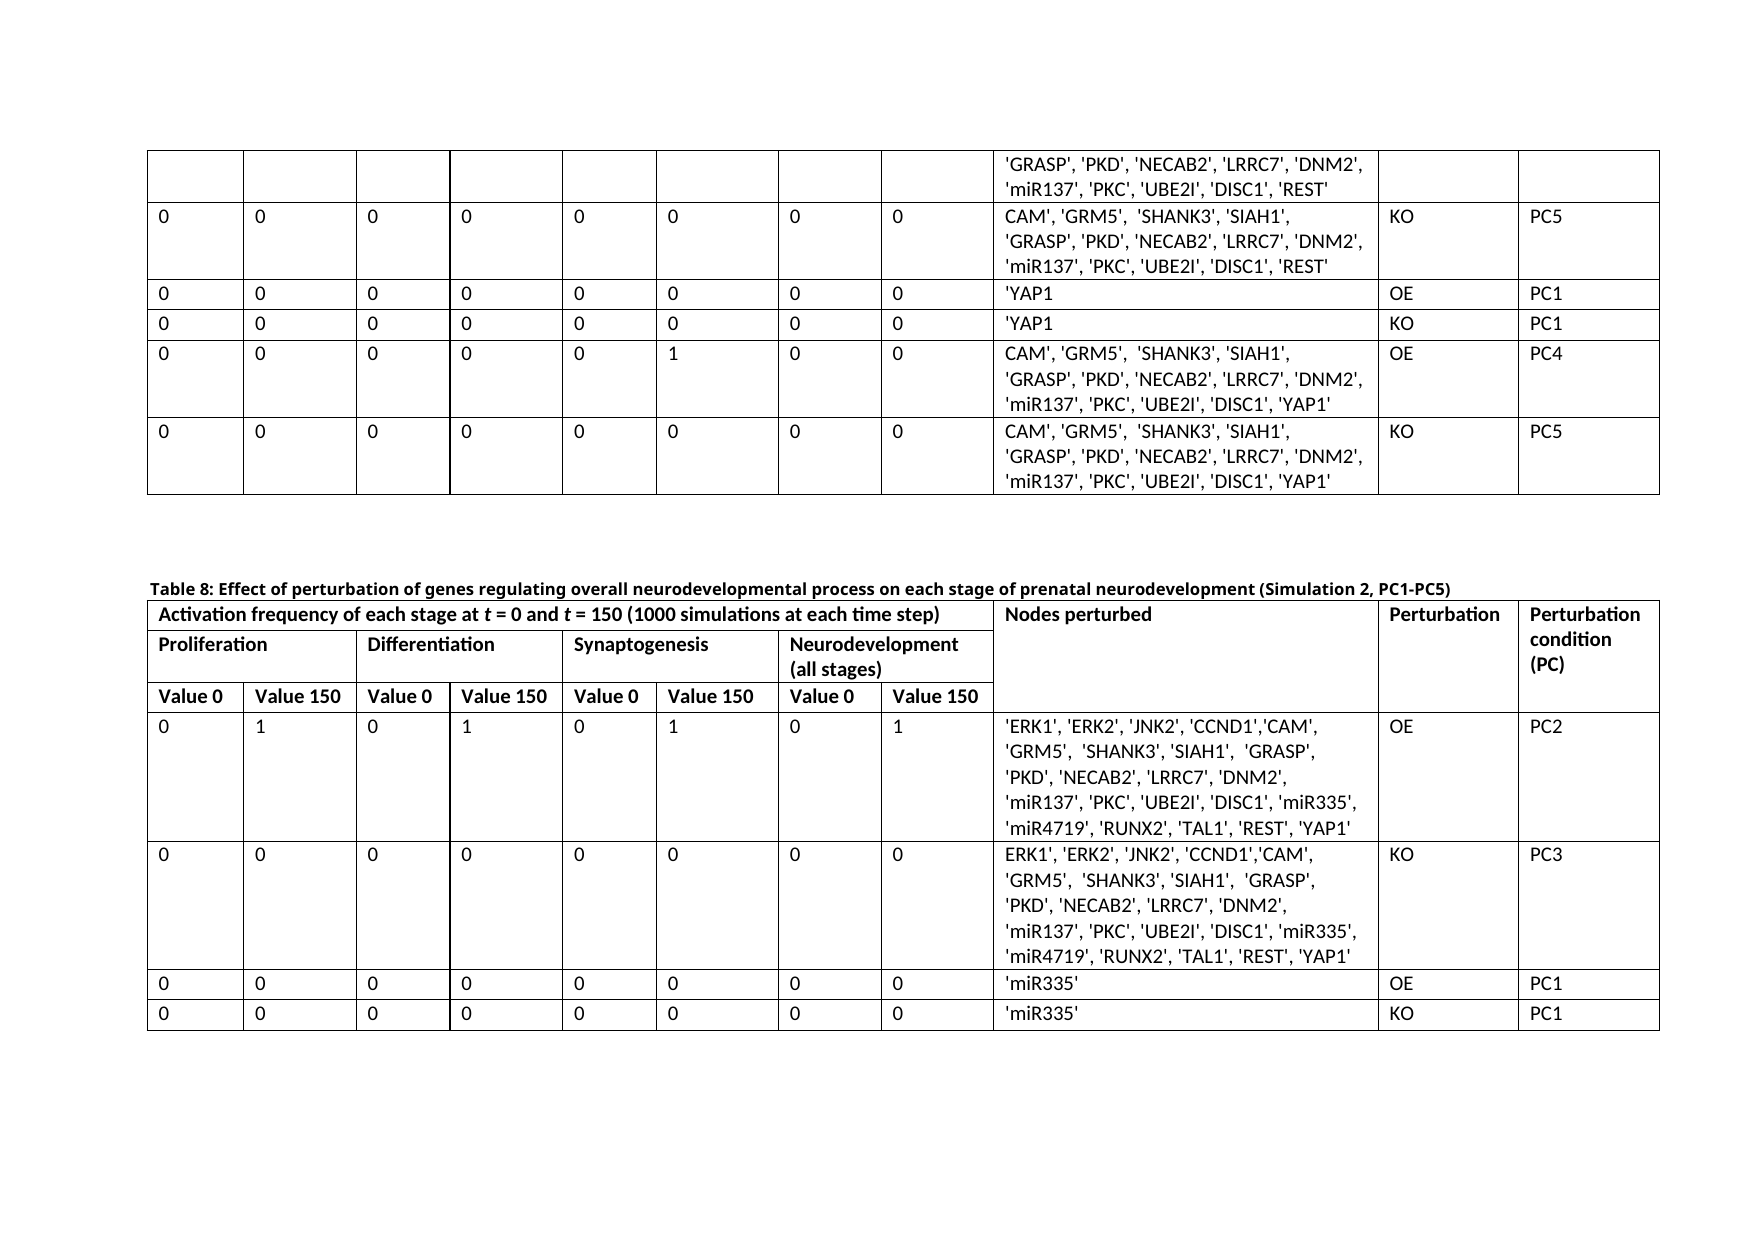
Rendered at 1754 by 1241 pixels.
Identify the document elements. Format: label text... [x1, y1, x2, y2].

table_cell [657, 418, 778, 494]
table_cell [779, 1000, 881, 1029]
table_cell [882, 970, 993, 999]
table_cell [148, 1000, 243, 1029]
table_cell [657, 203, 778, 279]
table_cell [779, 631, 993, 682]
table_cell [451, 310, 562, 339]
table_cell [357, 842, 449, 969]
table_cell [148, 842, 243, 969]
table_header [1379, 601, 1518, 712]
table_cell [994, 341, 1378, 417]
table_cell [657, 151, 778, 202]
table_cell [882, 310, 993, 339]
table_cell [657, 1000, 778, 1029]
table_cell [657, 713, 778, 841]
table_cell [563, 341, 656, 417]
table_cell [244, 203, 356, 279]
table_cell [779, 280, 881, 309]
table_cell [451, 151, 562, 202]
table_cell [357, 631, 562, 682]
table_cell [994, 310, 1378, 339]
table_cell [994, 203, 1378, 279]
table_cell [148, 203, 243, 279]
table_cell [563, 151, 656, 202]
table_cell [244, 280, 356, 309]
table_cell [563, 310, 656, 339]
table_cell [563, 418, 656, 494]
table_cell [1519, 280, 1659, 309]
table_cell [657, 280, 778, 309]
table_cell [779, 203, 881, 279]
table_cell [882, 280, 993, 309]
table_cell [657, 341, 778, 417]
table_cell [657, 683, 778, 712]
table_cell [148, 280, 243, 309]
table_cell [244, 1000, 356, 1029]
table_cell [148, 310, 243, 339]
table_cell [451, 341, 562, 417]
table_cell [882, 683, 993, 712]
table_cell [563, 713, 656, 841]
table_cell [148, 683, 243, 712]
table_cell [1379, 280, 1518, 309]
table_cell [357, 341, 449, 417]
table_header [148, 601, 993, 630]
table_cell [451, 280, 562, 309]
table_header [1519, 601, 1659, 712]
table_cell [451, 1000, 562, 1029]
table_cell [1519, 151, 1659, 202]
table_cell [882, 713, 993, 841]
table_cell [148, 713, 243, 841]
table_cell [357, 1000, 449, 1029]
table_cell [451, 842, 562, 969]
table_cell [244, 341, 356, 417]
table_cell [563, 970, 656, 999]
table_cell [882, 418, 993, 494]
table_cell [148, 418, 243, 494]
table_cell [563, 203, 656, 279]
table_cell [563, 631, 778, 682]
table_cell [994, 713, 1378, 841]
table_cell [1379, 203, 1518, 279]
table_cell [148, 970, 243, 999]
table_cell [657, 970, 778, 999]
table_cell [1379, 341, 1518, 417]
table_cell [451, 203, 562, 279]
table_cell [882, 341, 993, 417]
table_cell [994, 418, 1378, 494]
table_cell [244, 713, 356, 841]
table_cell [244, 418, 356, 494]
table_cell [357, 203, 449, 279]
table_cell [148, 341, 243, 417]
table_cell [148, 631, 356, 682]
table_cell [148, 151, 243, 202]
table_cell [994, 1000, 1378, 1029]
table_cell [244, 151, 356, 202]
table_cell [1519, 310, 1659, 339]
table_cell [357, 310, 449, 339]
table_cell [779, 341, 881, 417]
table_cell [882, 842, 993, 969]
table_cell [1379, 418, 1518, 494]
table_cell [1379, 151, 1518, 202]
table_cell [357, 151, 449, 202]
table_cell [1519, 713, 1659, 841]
text Table 8: Effect of perturbation of genes regulating overall neurodevelopmental process on each stage of prenatal neurodevelopment (Simulation 2, PC1-PC5) [150, 577, 1604, 600]
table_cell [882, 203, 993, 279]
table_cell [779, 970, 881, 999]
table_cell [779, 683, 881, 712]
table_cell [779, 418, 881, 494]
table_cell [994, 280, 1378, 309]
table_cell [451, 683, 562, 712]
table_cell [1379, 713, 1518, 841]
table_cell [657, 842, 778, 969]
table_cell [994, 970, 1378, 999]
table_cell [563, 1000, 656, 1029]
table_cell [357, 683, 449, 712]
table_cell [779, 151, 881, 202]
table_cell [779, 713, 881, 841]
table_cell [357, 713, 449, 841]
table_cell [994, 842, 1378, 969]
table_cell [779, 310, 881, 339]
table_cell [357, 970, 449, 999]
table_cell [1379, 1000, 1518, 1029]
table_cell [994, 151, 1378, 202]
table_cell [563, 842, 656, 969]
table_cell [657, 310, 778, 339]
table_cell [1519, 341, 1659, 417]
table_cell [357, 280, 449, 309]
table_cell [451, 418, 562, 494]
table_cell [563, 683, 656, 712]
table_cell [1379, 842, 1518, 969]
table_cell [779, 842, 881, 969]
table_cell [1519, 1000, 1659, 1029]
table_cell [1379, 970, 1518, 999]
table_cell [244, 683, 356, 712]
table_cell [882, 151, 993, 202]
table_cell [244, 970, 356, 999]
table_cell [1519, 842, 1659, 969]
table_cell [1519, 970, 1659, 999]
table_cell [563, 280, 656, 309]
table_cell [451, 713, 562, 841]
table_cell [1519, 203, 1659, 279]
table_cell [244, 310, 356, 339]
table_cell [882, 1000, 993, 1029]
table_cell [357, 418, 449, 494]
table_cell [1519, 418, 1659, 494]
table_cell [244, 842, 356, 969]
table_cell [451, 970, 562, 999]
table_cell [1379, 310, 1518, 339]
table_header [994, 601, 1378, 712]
